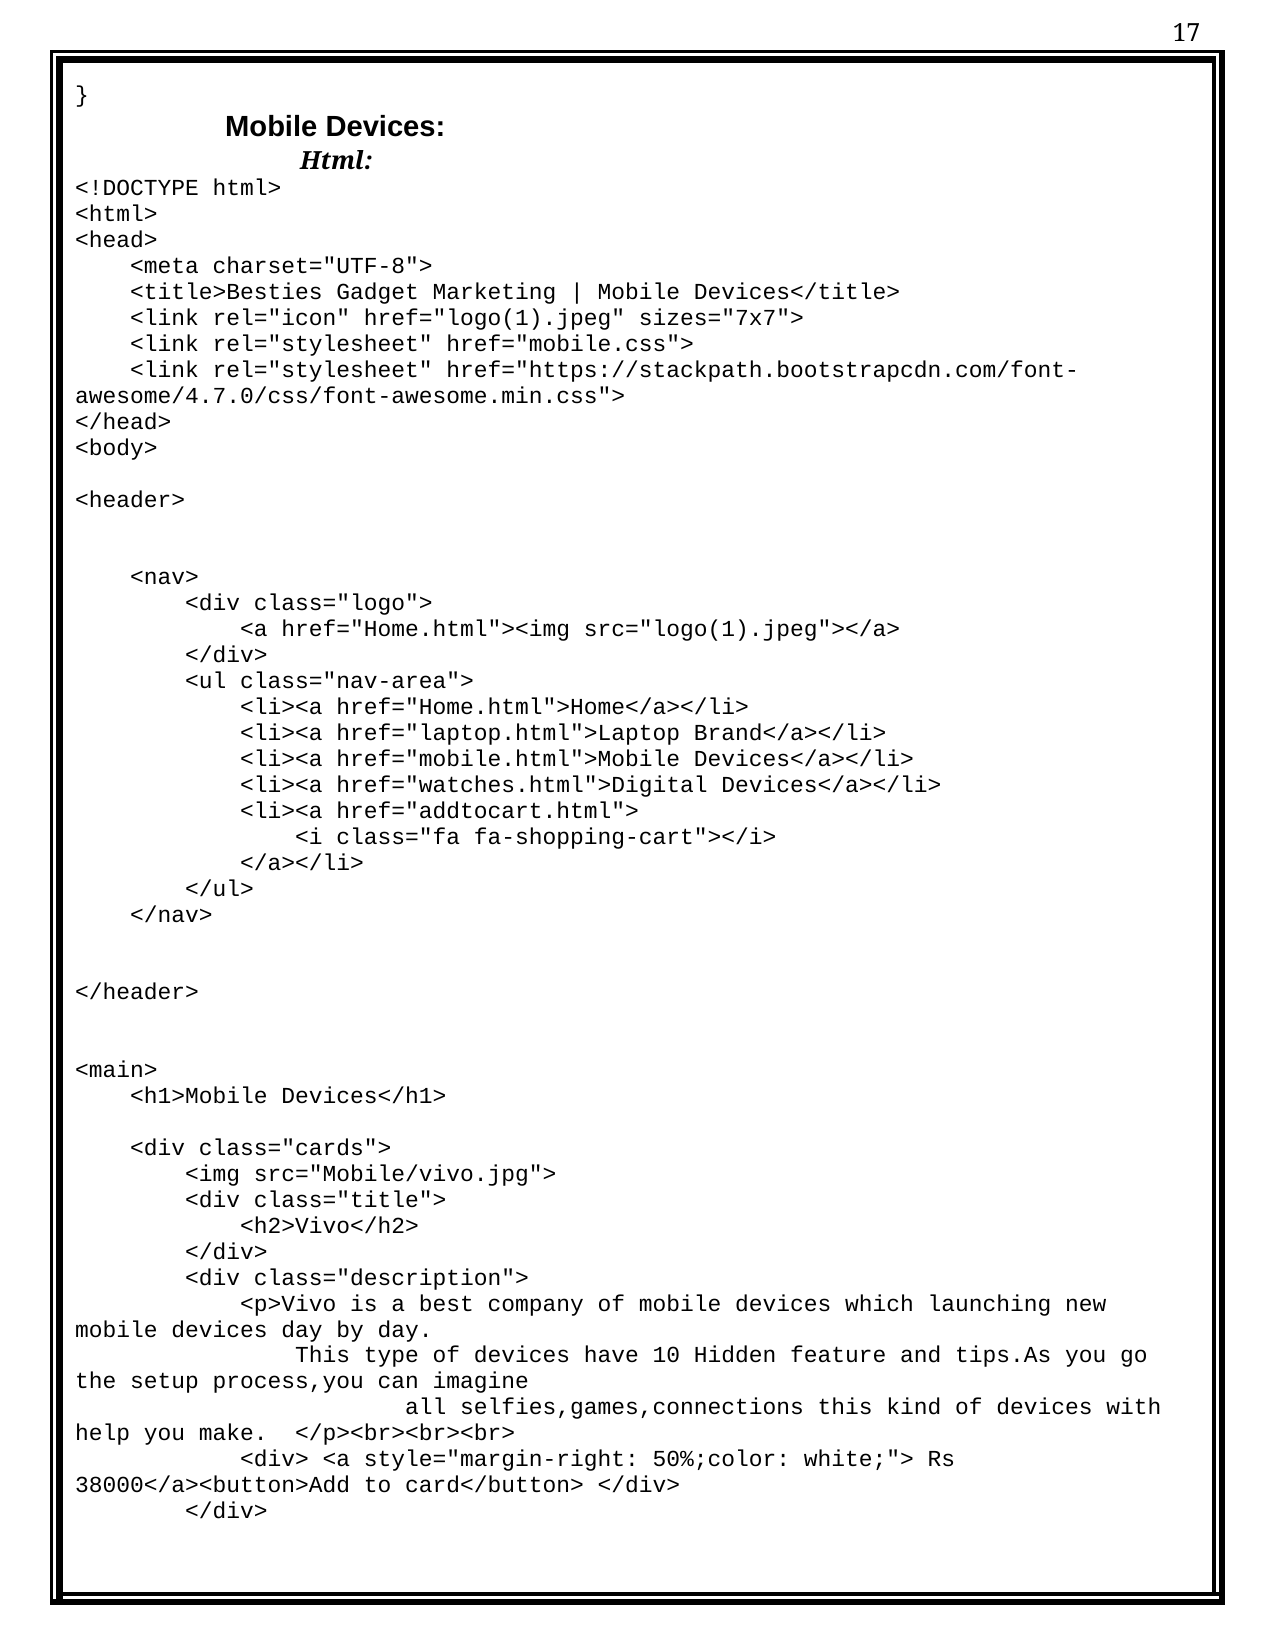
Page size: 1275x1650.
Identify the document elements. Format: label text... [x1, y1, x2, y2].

text <nav> [75, 566, 1200, 592]
text </div> [75, 1499, 1200, 1525]
text all selfies,games,connections this kind of devices with help you make. </p><br><br><br> [75, 1396, 1200, 1448]
text <body> [75, 436, 1200, 462]
text <meta charset="UTF-8"> [75, 254, 1200, 280]
subtitle Mobile Devices: [150, 109, 1200, 143]
text Html: [225, 143, 1200, 177]
text <!DOCTYPE html> [75, 177, 1200, 203]
text <div class="cards"> [75, 1136, 1200, 1162]
text <p>Vivo is a best company of mobile devices which launching new mobile devices day by day. [75, 1292, 1200, 1344]
text <div> <a style="margin-right: 50%;color: white;"> Rs 38000</a><button>Add to card</button> </div> [75, 1448, 1200, 1499]
text <link rel="icon" href="logo(1).jpeg" sizes="7x7"> [75, 306, 1200, 332]
text </head> [75, 410, 1200, 436]
text </header> [75, 981, 1200, 1007]
text <li><a href="watches.html">Digital Devices</a></li> [75, 773, 1200, 799]
text } [75, 83, 1200, 109]
text <a href="Home.html"><img src="logo(1).jpeg"></a> [75, 618, 1200, 643]
text </div> [75, 1240, 1200, 1266]
text </nav> [75, 903, 1200, 929]
text </div> [75, 643, 1200, 669]
text <div class="description"> [75, 1266, 1200, 1292]
text This type of devices have 10 Hidden feature and tips.As you go the setup process,you can imagine [75, 1344, 1200, 1396]
text <ul class="nav-area"> [75, 669, 1200, 695]
text <div class="logo"> [75, 592, 1200, 618]
text <img src="Mobile/vivo.jpg"> [75, 1162, 1200, 1188]
text <i class="fa fa-shopping-cart"></i> [75, 825, 1200, 851]
text </a></li> [75, 851, 1200, 877]
text <li><a href="mobile.html">Mobile Devices</a></li> [75, 747, 1200, 773]
text <html> [75, 203, 1200, 228]
text <title>Besties Gadget Marketing | Mobile Devices</title> [75, 280, 1200, 306]
text <h1>Mobile Devices</h1> [75, 1084, 1200, 1110]
text <li><a href="laptop.html">Laptop Brand</a></li> [75, 721, 1200, 747]
text <li><a href="Home.html">Home</a></li> [75, 695, 1200, 721]
text <link rel="stylesheet" href="mobile.css"> [75, 332, 1200, 358]
text <head> [75, 228, 1200, 254]
text <main> [75, 1058, 1200, 1084]
text <li><a href="addtocart.html"> [75, 799, 1200, 825]
text <h2>Vivo</h2> [75, 1214, 1200, 1240]
text <div class="title"> [75, 1188, 1200, 1214]
text </ul> [75, 877, 1200, 903]
text <header> [75, 488, 1200, 514]
text <link rel="stylesheet" href="https://stackpath.bootstrapcdn.com/font-awesome/4.7.0/css/font-awesome.min.css"> [75, 358, 1200, 410]
